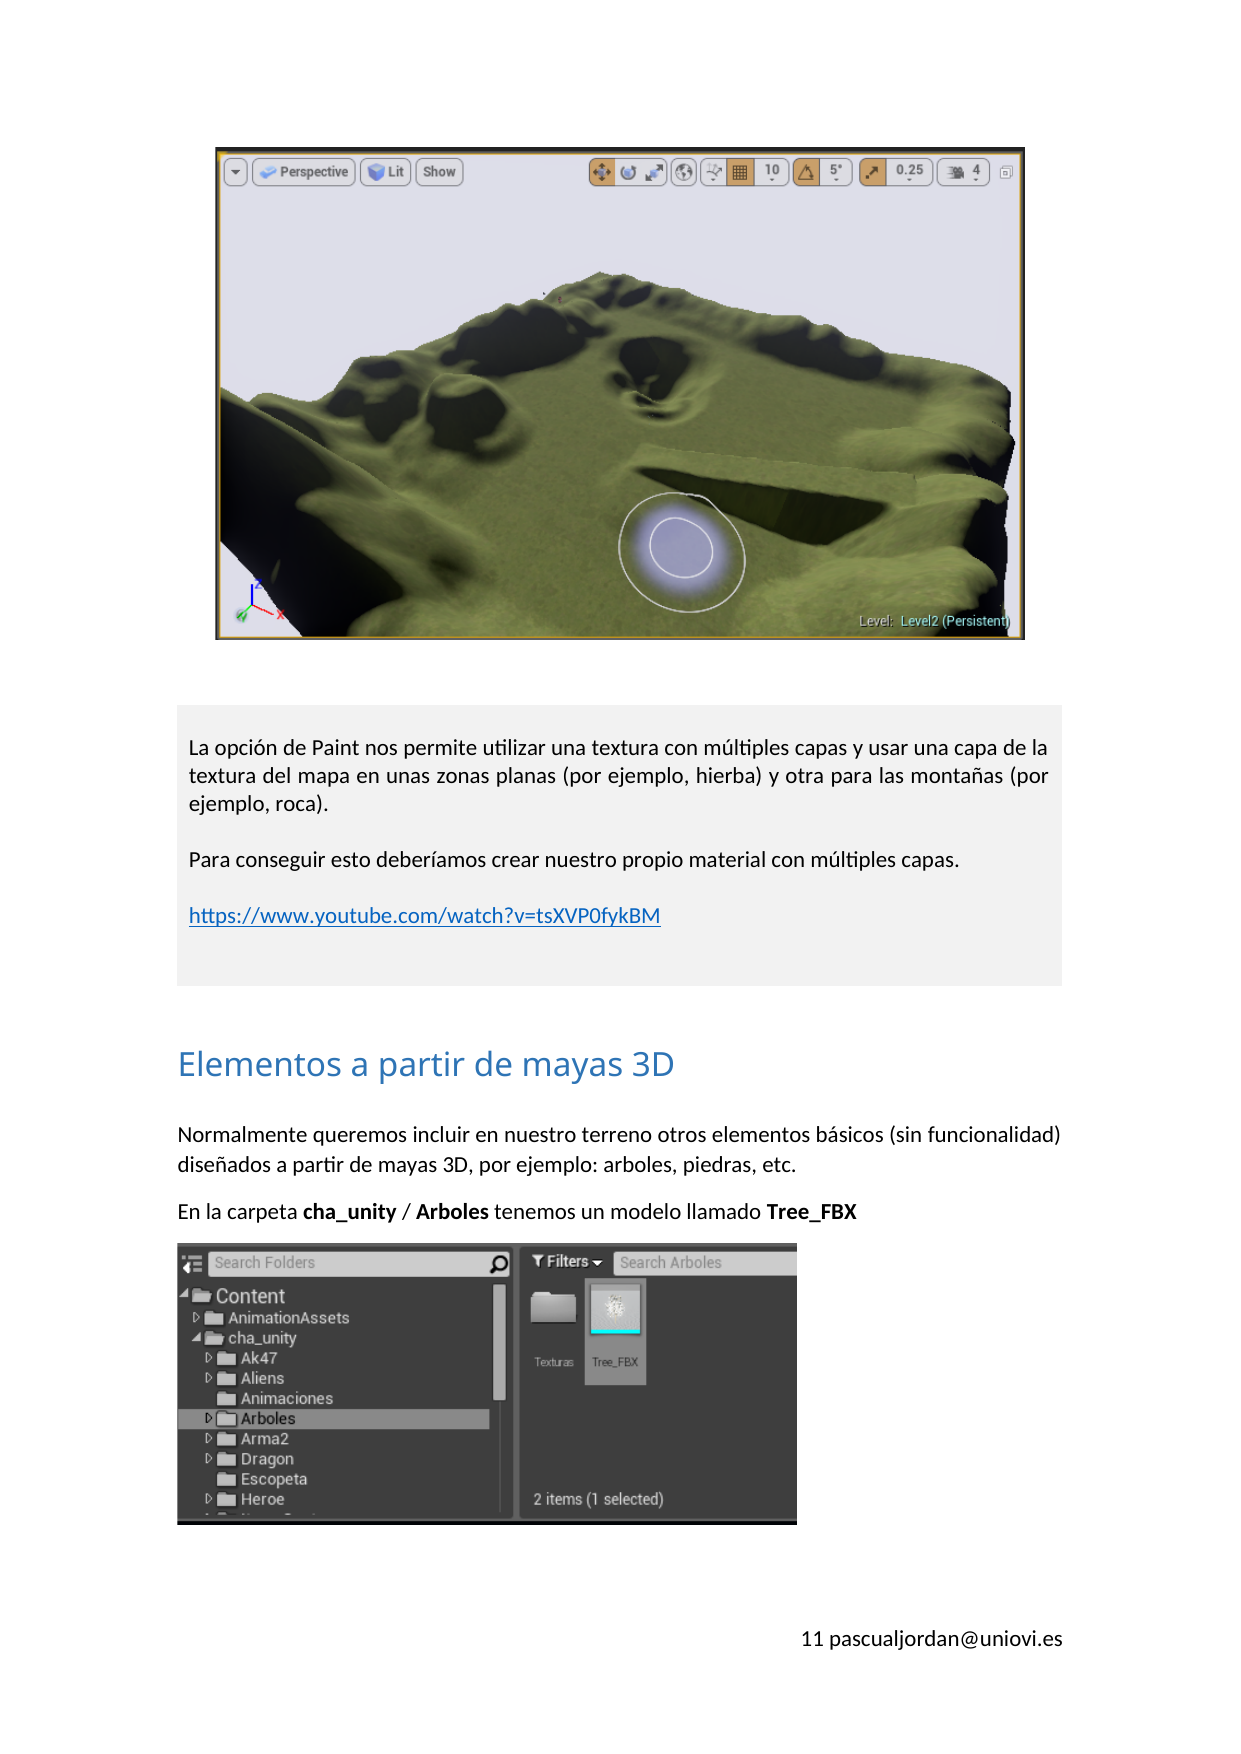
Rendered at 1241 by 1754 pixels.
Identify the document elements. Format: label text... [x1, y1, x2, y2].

picture [177, 1243, 797, 1525]
picture [215, 147, 1025, 640]
text En la carpeta cha_unity / Arboles tenemos un modelo llamado Tree_FBX [177, 1197, 1063, 1225]
text Normalmente queremos incluir en nuestro terreno otros elementos básicos (sin funcionalidad) diseñados a partir de mayas 3D, por ejemplo: arboles, piedras, etc. [177, 1090, 1063, 1178]
subtitle Elementos a partir de mayas 3D [177, 1041, 1063, 1086]
table_header La opción de Paint nos permite utilizar una textura con múltiples capas y usar una capa de la textura del mapa en unas zonas planas (por ejemplo, hierba) y otra para las montañas (por ejemplo, roca). Para conseguir esto deberíamos crear nuestro propio material con múltiples capas. https://www.youtube.com/watch?v=tsXVP0fykBM [177, 705, 1062, 986]
